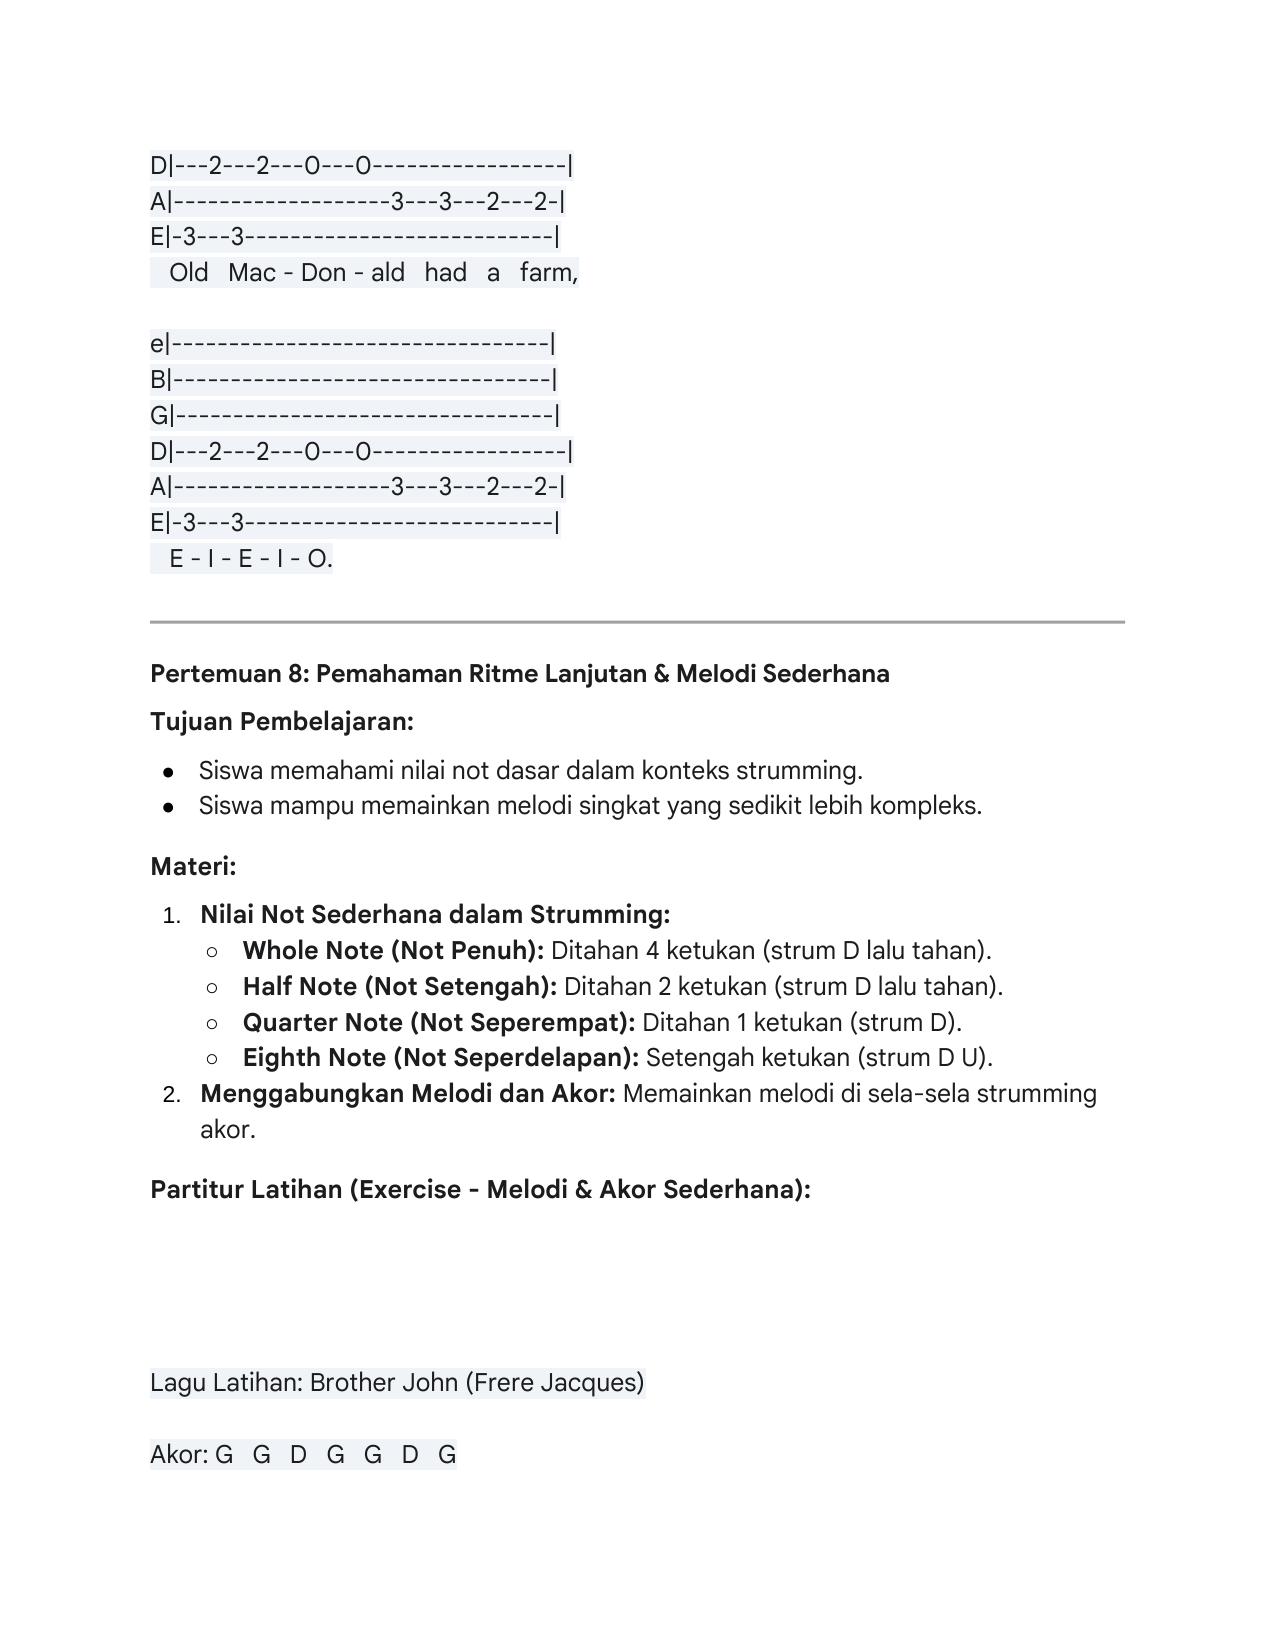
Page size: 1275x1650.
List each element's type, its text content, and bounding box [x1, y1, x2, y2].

list Menggabungkan Melodi dan Akor: Memainkan melodi di sela-sela strumming akor. [162, 1078, 1125, 1145]
text Materi: [150, 851, 1125, 883]
list Half Note (Not Setengah): Ditahan 2 ketukan (strum D lalu tahan). [205, 971, 1125, 1002]
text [150, 1368, 1125, 1470]
list Siswa memahami nilai not dasar dalam konteks strumming. [161, 755, 1125, 786]
text Tujuan Pembelajaran: [150, 707, 1125, 738]
text Partitur Latihan (Exercise - Melodi & Akor Sederhana): [150, 1175, 1125, 1206]
list Eighth Note (Not Seperdelapan): Setengah ketukan (strum D U). [205, 1042, 1125, 1074]
list Siswa mampu memainkan melodi singkat yang sedikit lebih kompleks. [161, 791, 1125, 822]
list Nilai Not Sederhana dalam Strumming: [162, 899, 1125, 931]
list Whole Note (Not Penuh): Ditahan 4 ketukan (strum D lalu tahan). [205, 935, 1125, 967]
subtitle Pertemuan 8: Pemahaman Ritme Lanjutan & Melodi Sederhana [150, 624, 1125, 690]
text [150, 150, 1125, 604]
list Quarter Note (Not Seperempat): Ditahan 1 ketukan (strum D). [205, 1007, 1125, 1038]
